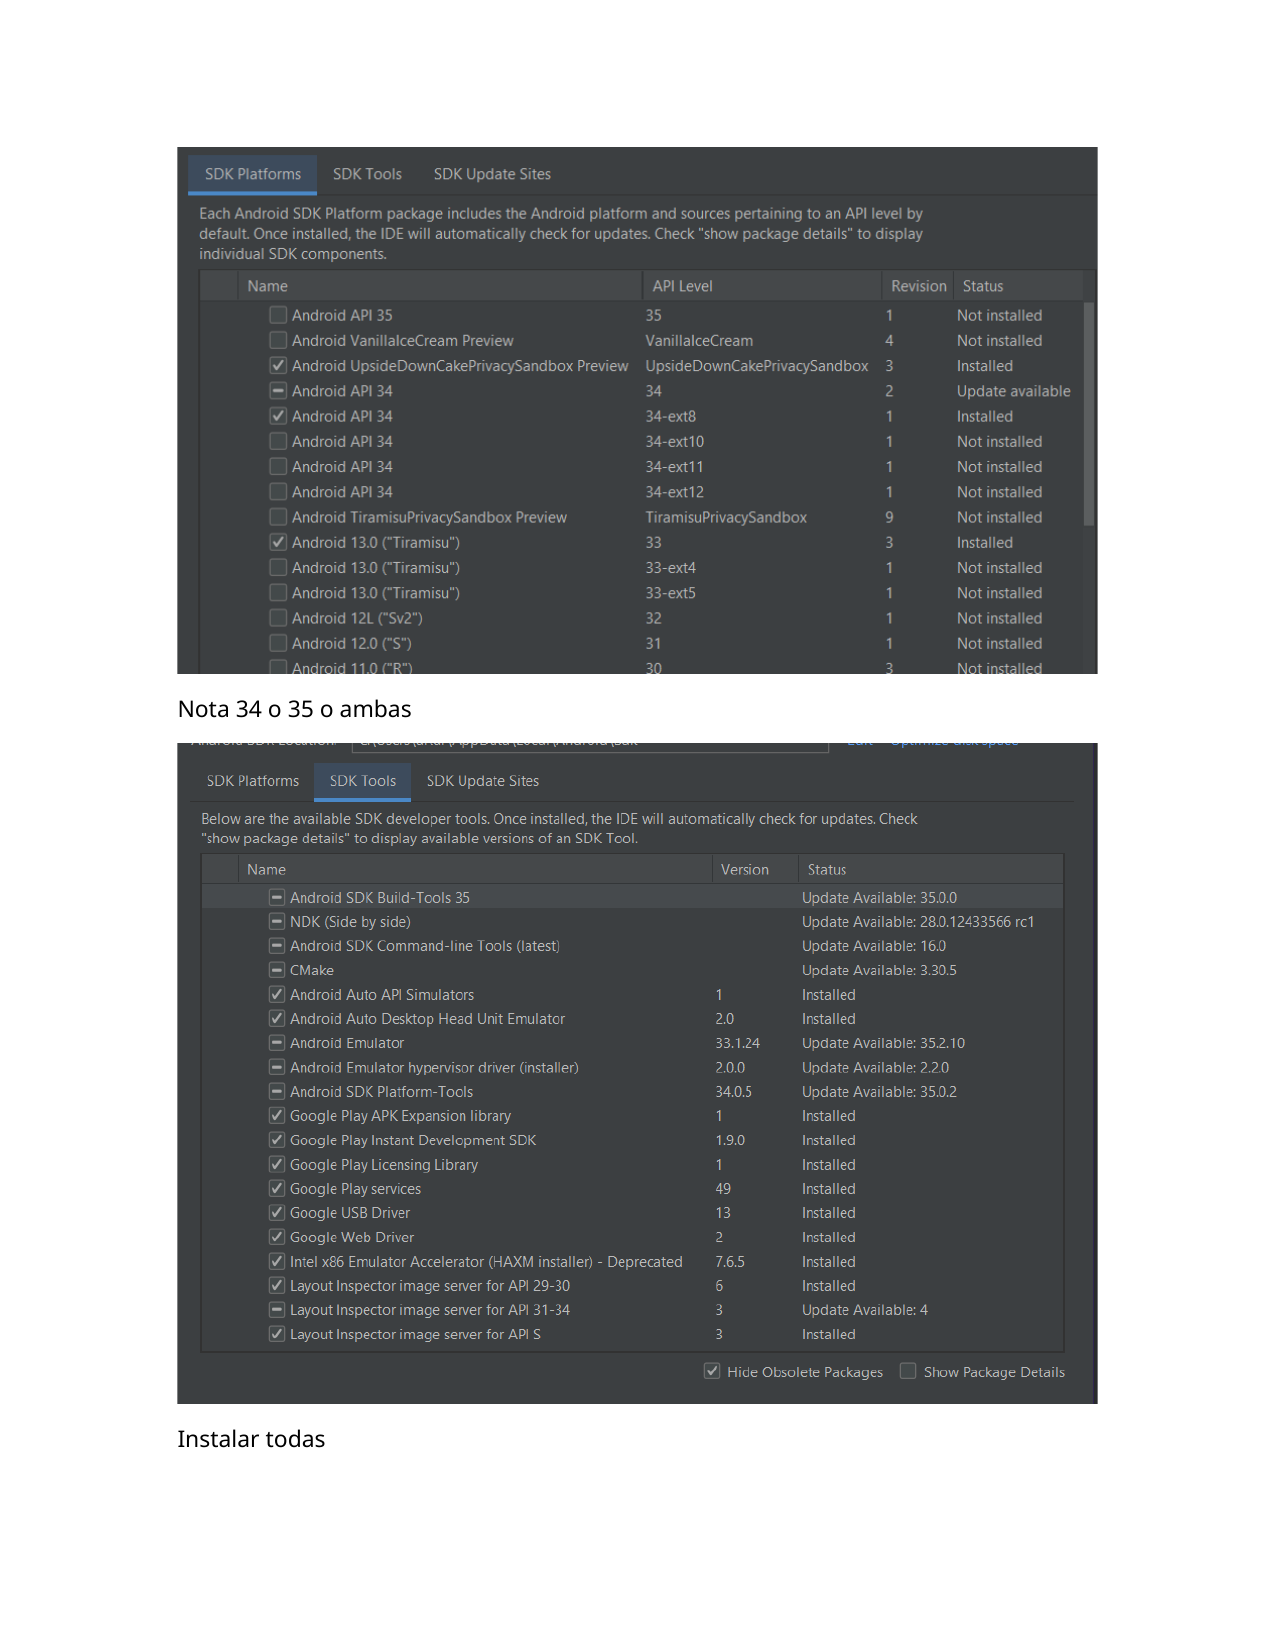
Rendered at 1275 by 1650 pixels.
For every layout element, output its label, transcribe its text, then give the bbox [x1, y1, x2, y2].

picture [177, 743, 1098, 1404]
picture [177, 147, 1098, 674]
text Instalar todas [177, 1423, 1098, 1454]
text Nota 34 o 35 o ambas [177, 693, 1098, 724]
